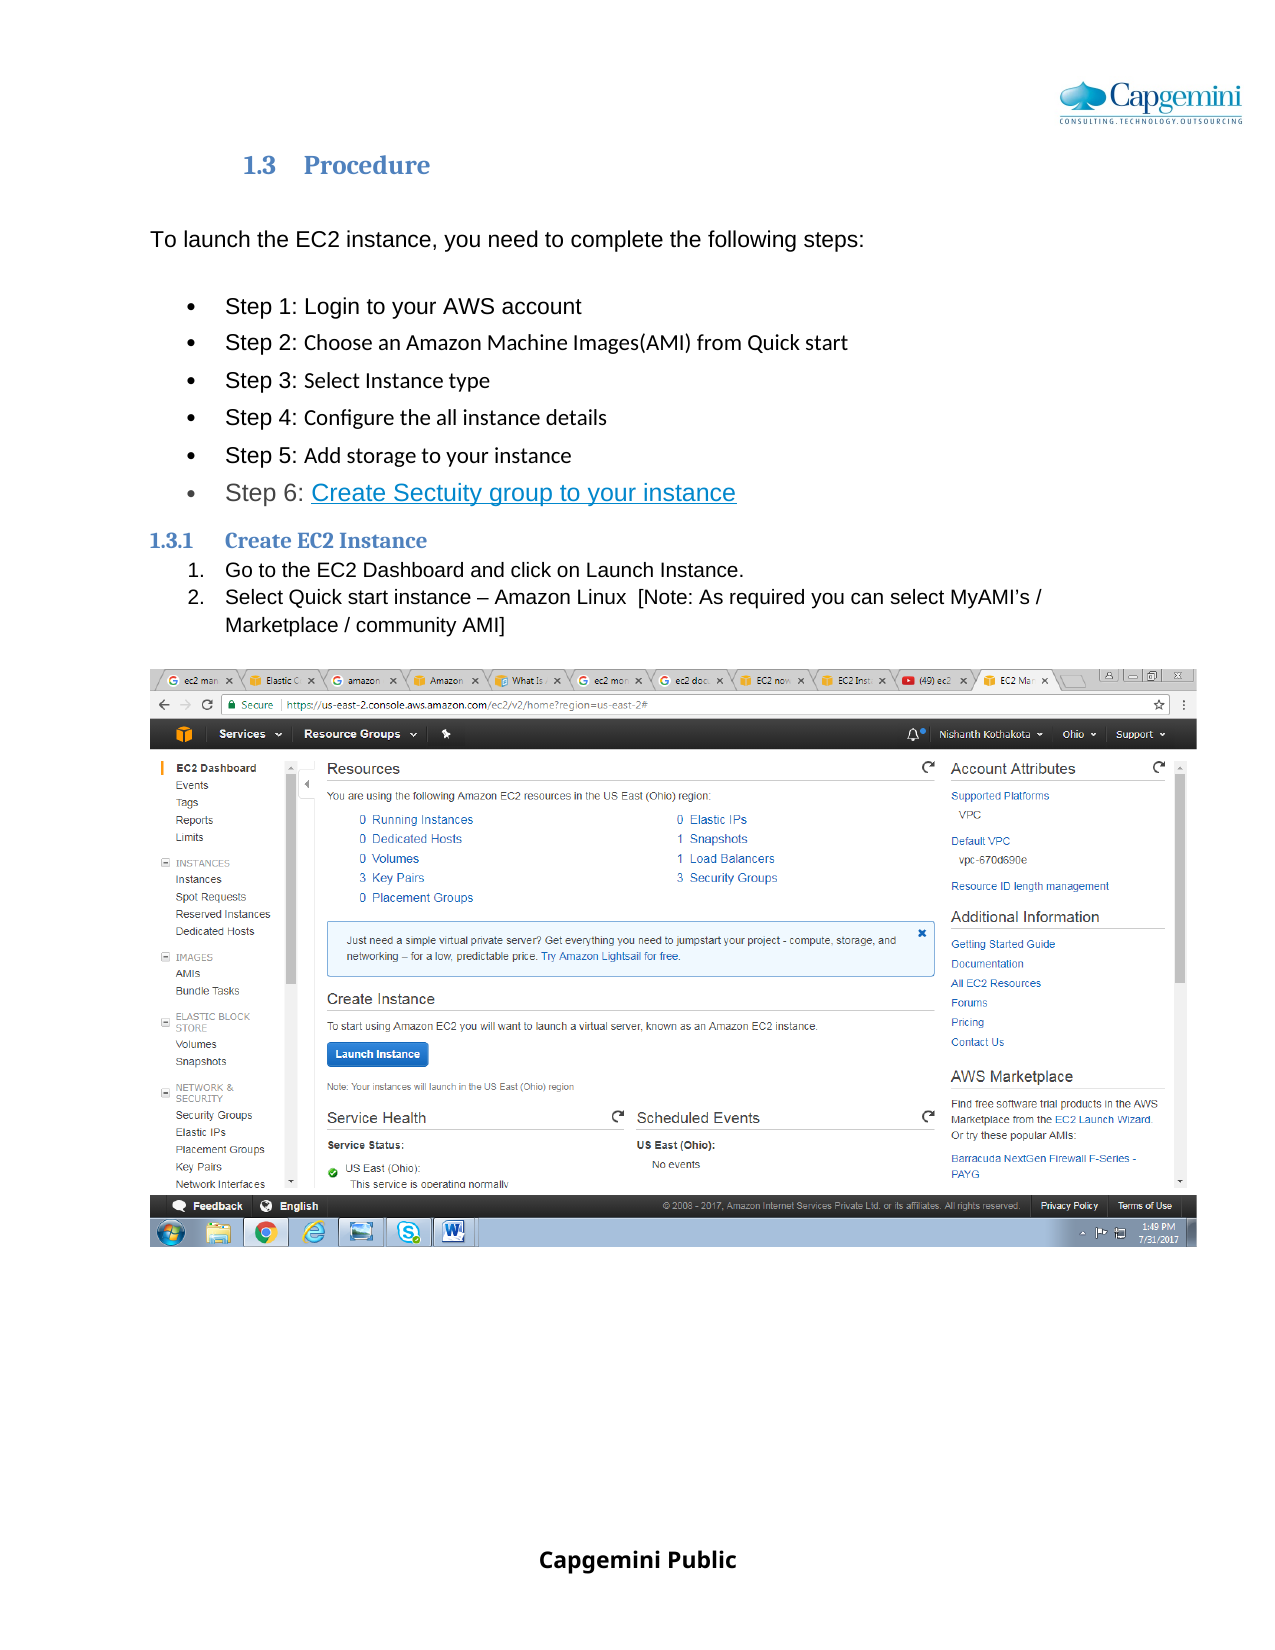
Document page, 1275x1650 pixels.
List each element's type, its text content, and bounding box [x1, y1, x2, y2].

list Step 1: Login to your AWS account [187, 282, 1125, 319]
list Go to the EC2 Dashboard and click on Launch Instance. [187, 558, 1125, 582]
picture [150, 669, 1197, 1247]
text To launch the EC2 instance, you need to complete the following steps: [150, 215, 1125, 252]
list Step 3: Select Instance type [187, 357, 1125, 394]
list Step 4: Configure the all instance details [187, 394, 1125, 432]
list Step 6: Create Sectuity group to your instance [187, 469, 1125, 507]
list Select Quick start instance – Amazon Linux [Note: As required you can select MyAMI’s / Marketplace / community AMI] [187, 585, 1125, 637]
picture [1053, 76, 1244, 127]
subtitle Create EC2 Instance [150, 527, 1125, 554]
subtitle Procedure [244, 150, 1125, 181]
list Step 5: Add storage to your instance [187, 432, 1125, 469]
list Step 2: Choose an Amazon Machine Images(AMI) from Quick start [187, 319, 1125, 357]
